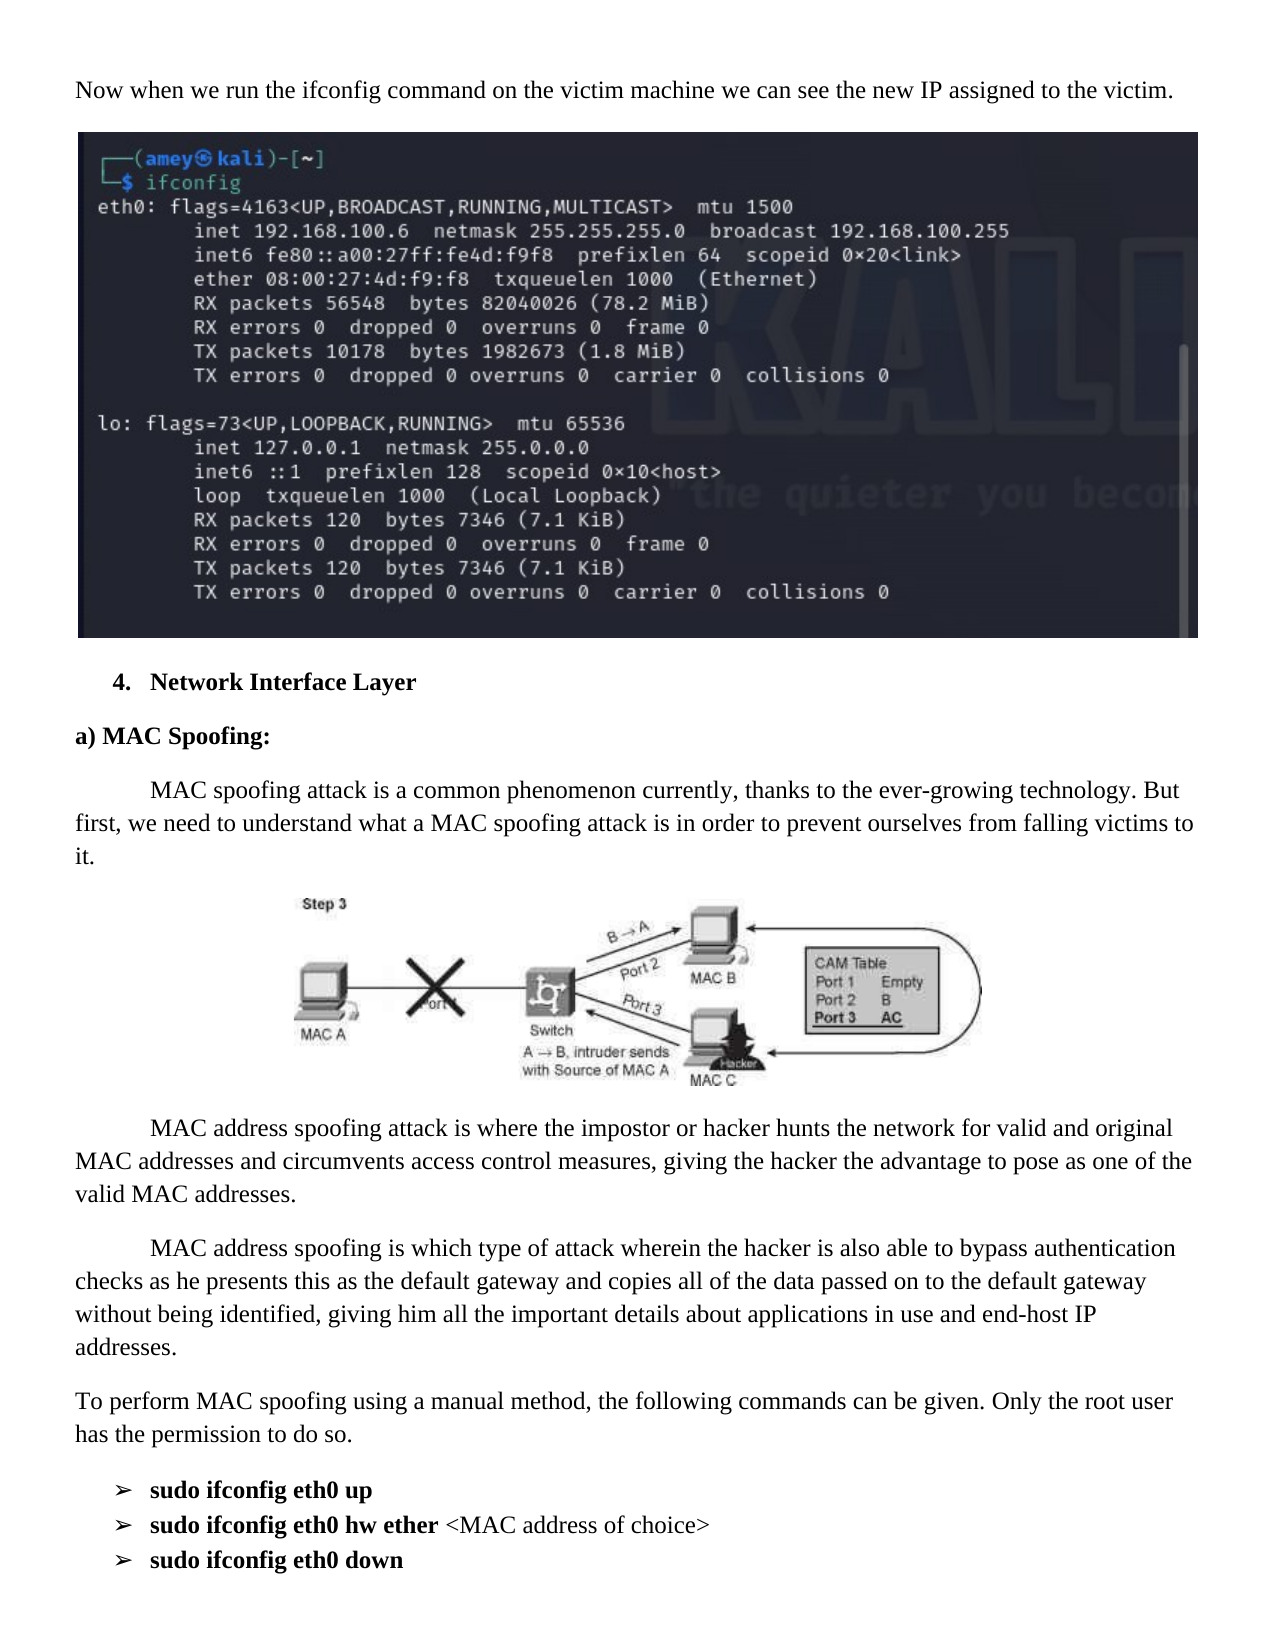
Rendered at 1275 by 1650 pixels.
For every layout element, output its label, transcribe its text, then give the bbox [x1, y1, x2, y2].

subtitle Network Interface Layer [112, 667, 1227, 696]
subtitle sudo ifconfig eth0 down [112, 1542, 1227, 1576]
list MAC Spoofing: [75, 721, 1227, 750]
subtitle sudo ifconfig eth0 up [112, 1471, 1227, 1505]
text Now when we run the ifconfig command on the victim machine we can see the new IP assigned to the victim. [75, 75, 1227, 104]
text To perform MAC spoofing using a manual method, the following commands can be given. Only the root user has the permission to do so. [75, 1386, 1196, 1448]
picture [78, 132, 1198, 638]
text MAC address spoofing is which type of attack wherein the hacker is also able to bypass authentication checks as he presents this as the default gateway and copies all of the data passed on to the default gateway without being identified, giving him all the important details about applications in use and end-host IP addresses. [75, 1233, 1178, 1361]
picture [293, 898, 982, 1086]
text MAC spoofing attack is a common phenomenon currently, thanks to the ever-growing technology. But first, we need to understand what a MAC spoofing attack is in order to prevent ourselves from falling victims to it. [75, 775, 1196, 870]
text MAC address spoofing attack is where the impostor or hacker hunts the network for valid and original MAC addresses and circumvents access control measures, giving the hacker the advantage to pose as one of the valid MAC addresses. [75, 1113, 1195, 1208]
list sudo ifconfig eth0 hw ether <MAC address of choice> [112, 1506, 1227, 1541]
